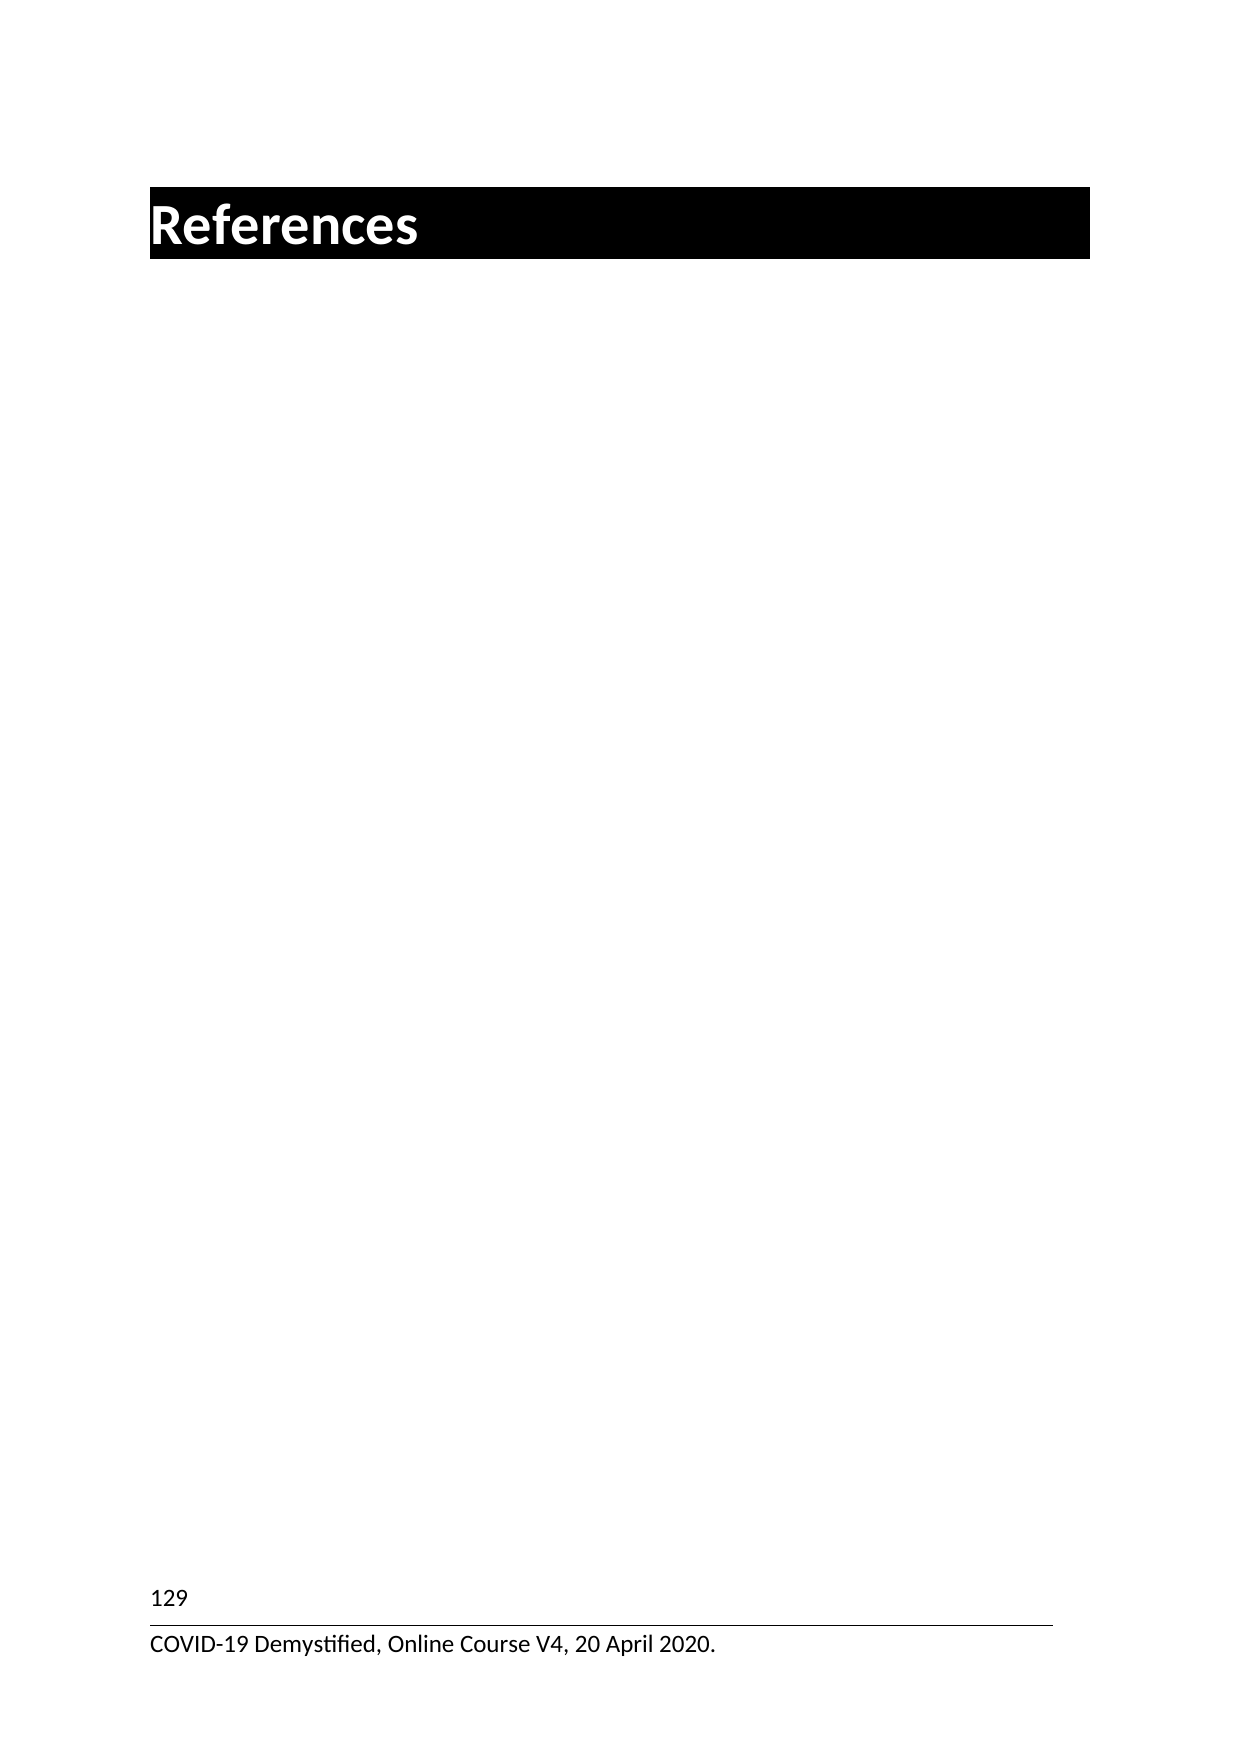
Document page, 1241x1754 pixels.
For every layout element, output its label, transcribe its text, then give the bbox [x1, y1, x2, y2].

subtitle References [150, 187, 1090, 259]
